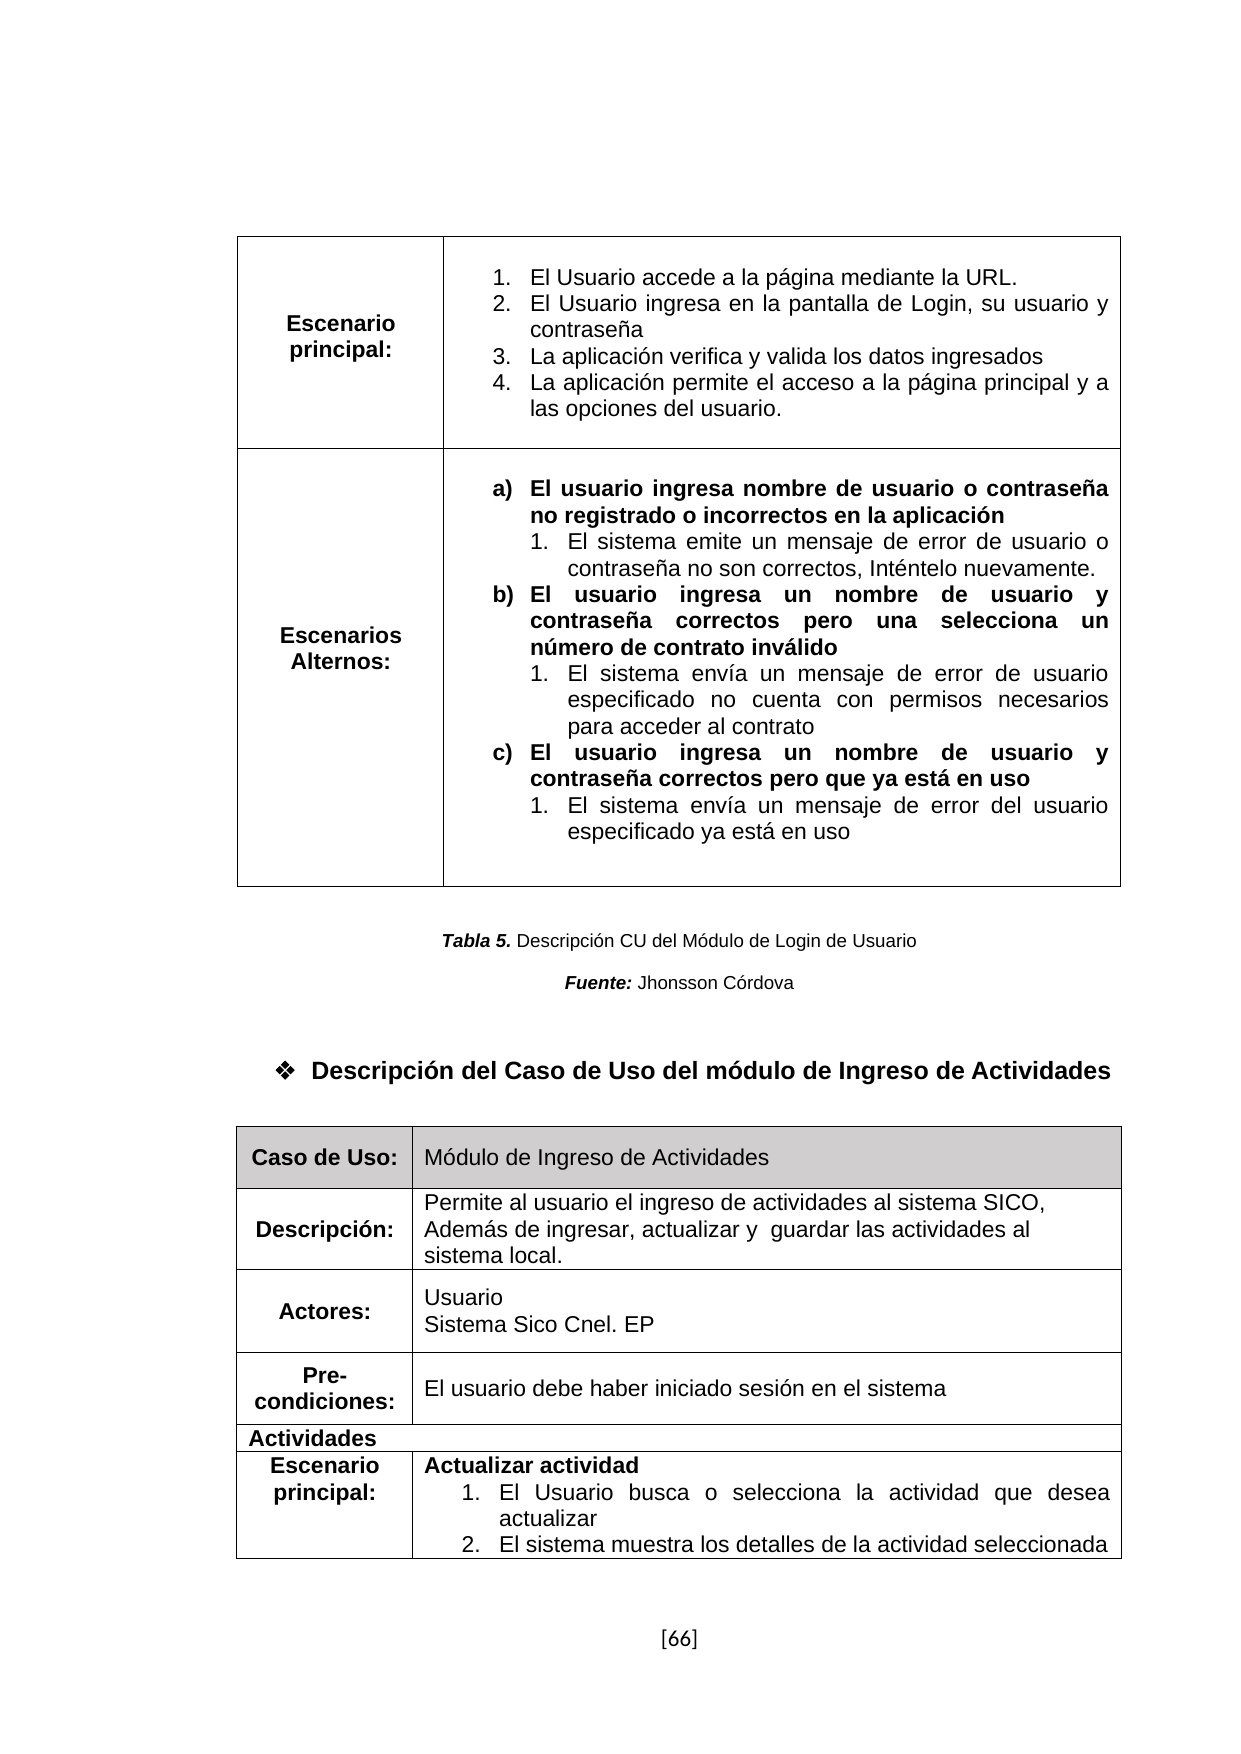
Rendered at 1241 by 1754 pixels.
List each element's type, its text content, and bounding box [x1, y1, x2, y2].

table_cell Pre-condiciones: [237, 1353, 412, 1424]
text Fuente: Jhonsson Córdova [236, 972, 1122, 994]
table_cell Escenario principal: [238, 237, 443, 448]
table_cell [237, 1452, 412, 1557]
table_header Módulo de Ingreso de Actividades [413, 1127, 1121, 1188]
table_cell Descripción: [237, 1189, 412, 1268]
table_cell Actores: [237, 1270, 412, 1352]
table_header Caso de Uso: [237, 1127, 412, 1188]
table_cell Escenarios Alternos: [238, 449, 443, 886]
text Tabla 5. Descripción CU del Módulo de Login de Usuario [236, 930, 1122, 951]
table_cell El usuario debe haber iniciado sesión en el sistema [413, 1353, 1121, 1424]
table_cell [413, 1452, 1121, 1557]
table_cell Actividades [237, 1425, 1121, 1451]
table_cell El Usuario accede a la página mediante la URL. El Usuario ingresa en la pantalla de Login, su usuario y contraseña La aplicación verifica y valida los datos ingresados La aplicación permite el acceso a la página principal y a las opciones del usuario. [444, 237, 1120, 448]
list Descripción del Caso de Uso del módulo de Ingreso de Actividades [274, 1056, 1122, 1084]
table_cell Permite al usuario el ingreso de actividades al sistema SICO, Además de ingresar, actualizar y guardar las actividades al sistema local. [413, 1189, 1121, 1268]
table_cell Usuario Sistema Sico Cnel. EP [413, 1270, 1121, 1352]
table_cell El usuario ingresa nombre de usuario o contraseña no registrado o incorrectos en la aplicación El sistema emite un mensaje de error de usuario o contraseña no son correctos, Inténtelo nuevamente. El usuario ingresa un nombre de usuario y contraseña correctos pero una selecciona un número de contrato inválido El sistema envía un mensaje de error de usuario especificado no cuenta con permisos necesarios para acceder al contrato El usuario ingresa un nombre de usuario y contraseña correctos pero que ya está en uso El sistema envía un mensaje de error del usuario especificado ya está en uso [444, 449, 1120, 886]
